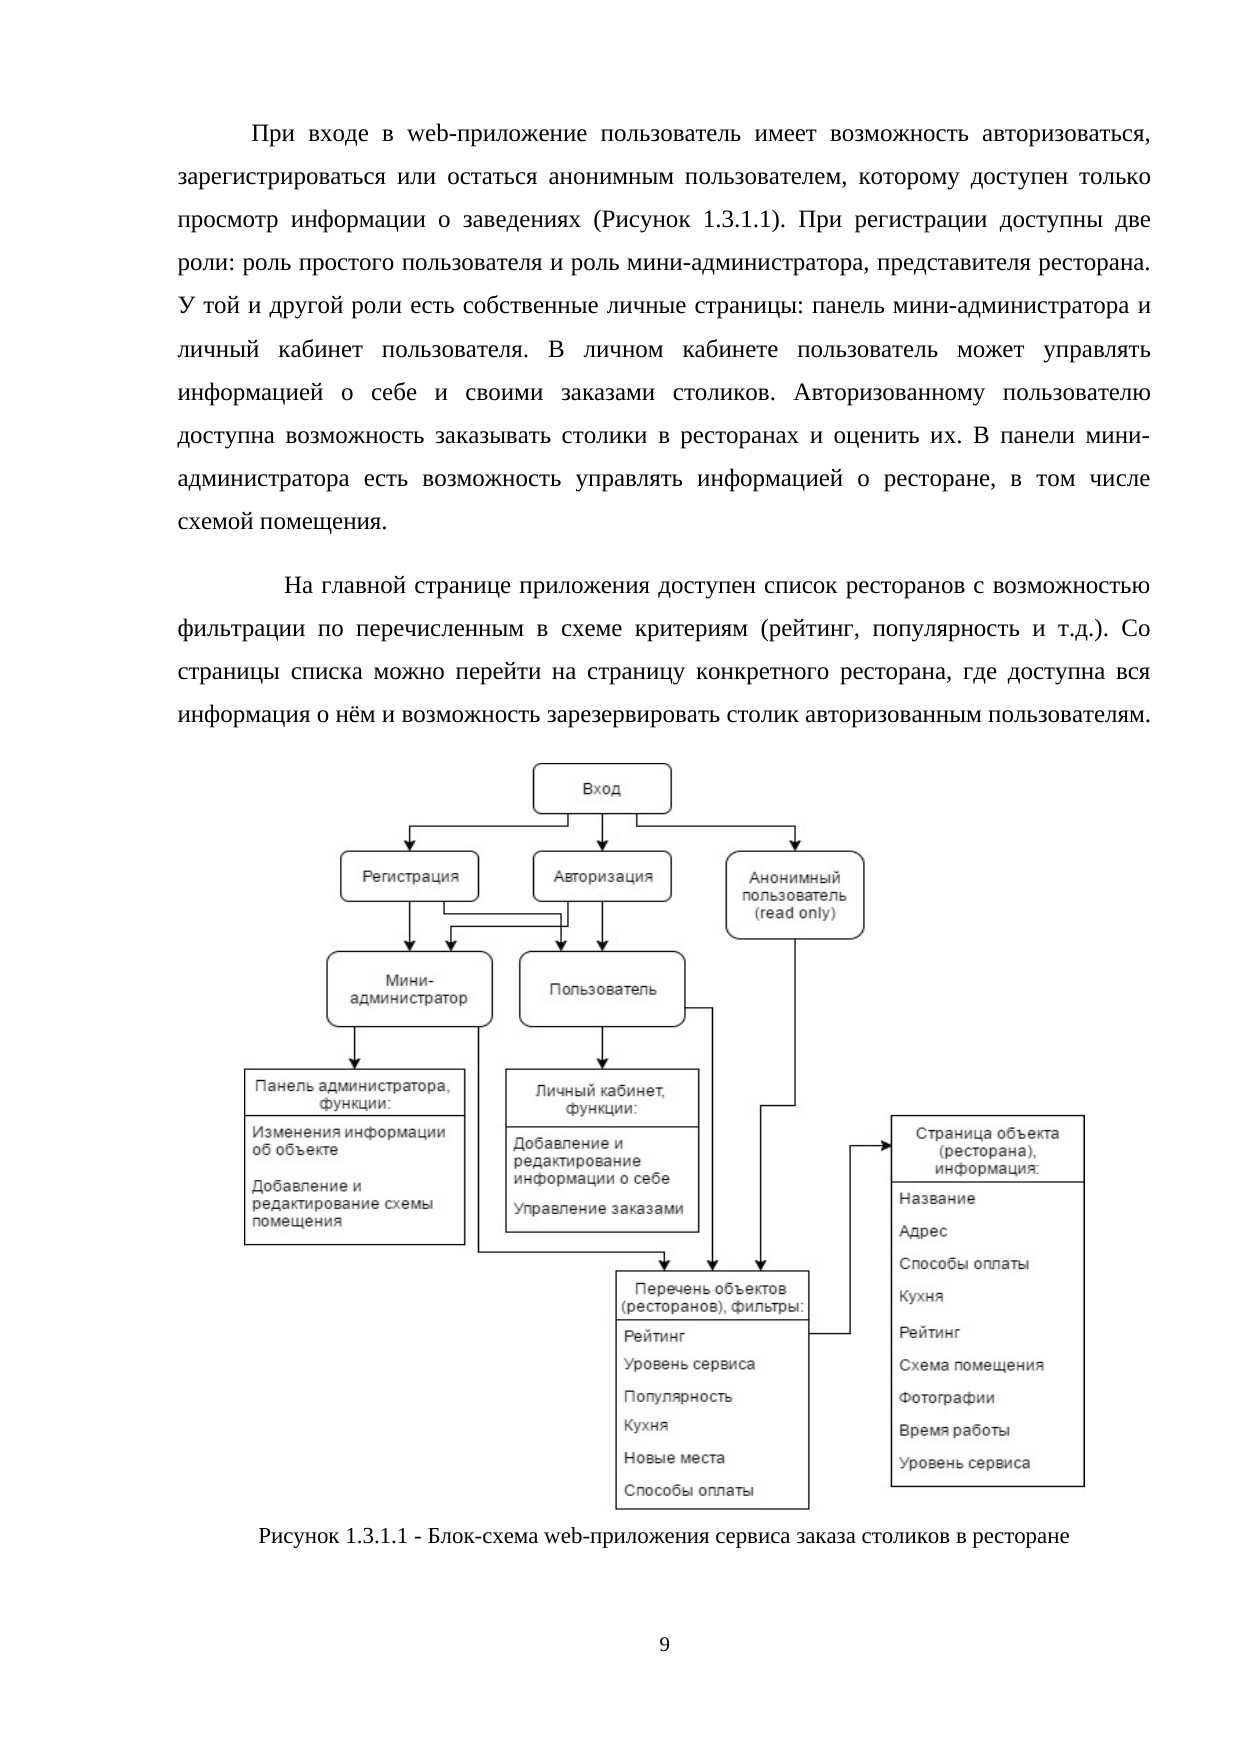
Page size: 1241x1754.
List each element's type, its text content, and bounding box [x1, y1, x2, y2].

text При входе в web-приложение пользователь имеет возможность авторизоваться, зарегистрироваться или остаться анонимным пользователем, которому доступен только просмотр информации о заведениях (Рисунок 1.3.1.1). При регистрации доступны две роли: роль простого пользователя и роль мини-администратора, представителя ресторана. У той и другой роли есть собственные личные страницы: панель мини-администратора и личный кабинет пользователя. В личном кабинете пользователь может управлять информацией о себе и своими заказами столиков. Авторизованному пользователю доступна возможность заказывать столики в ресторанах и оценить их. В панели мини-администратора есть возможность управлять информацией о ресторане, в том числе схемой помещения. [177, 118, 1152, 535]
text Рисунок 1.3.1.1 - Блок-схема web-приложения сервиса заказа столиков в ресторане [177, 1522, 1152, 1549]
text На главной странице приложения доступен список ресторанов с возможностью фильтрации по перечисленным в схеме критериям (рейтинг, популярность и т.д.). Со страницы списка можно перейти на страницу конкретного ресторана, где доступна вся информация о нём и возможность зарезервировать столик авторизованным пользователям. [177, 570, 1152, 728]
picture [244, 763, 1085, 1511]
